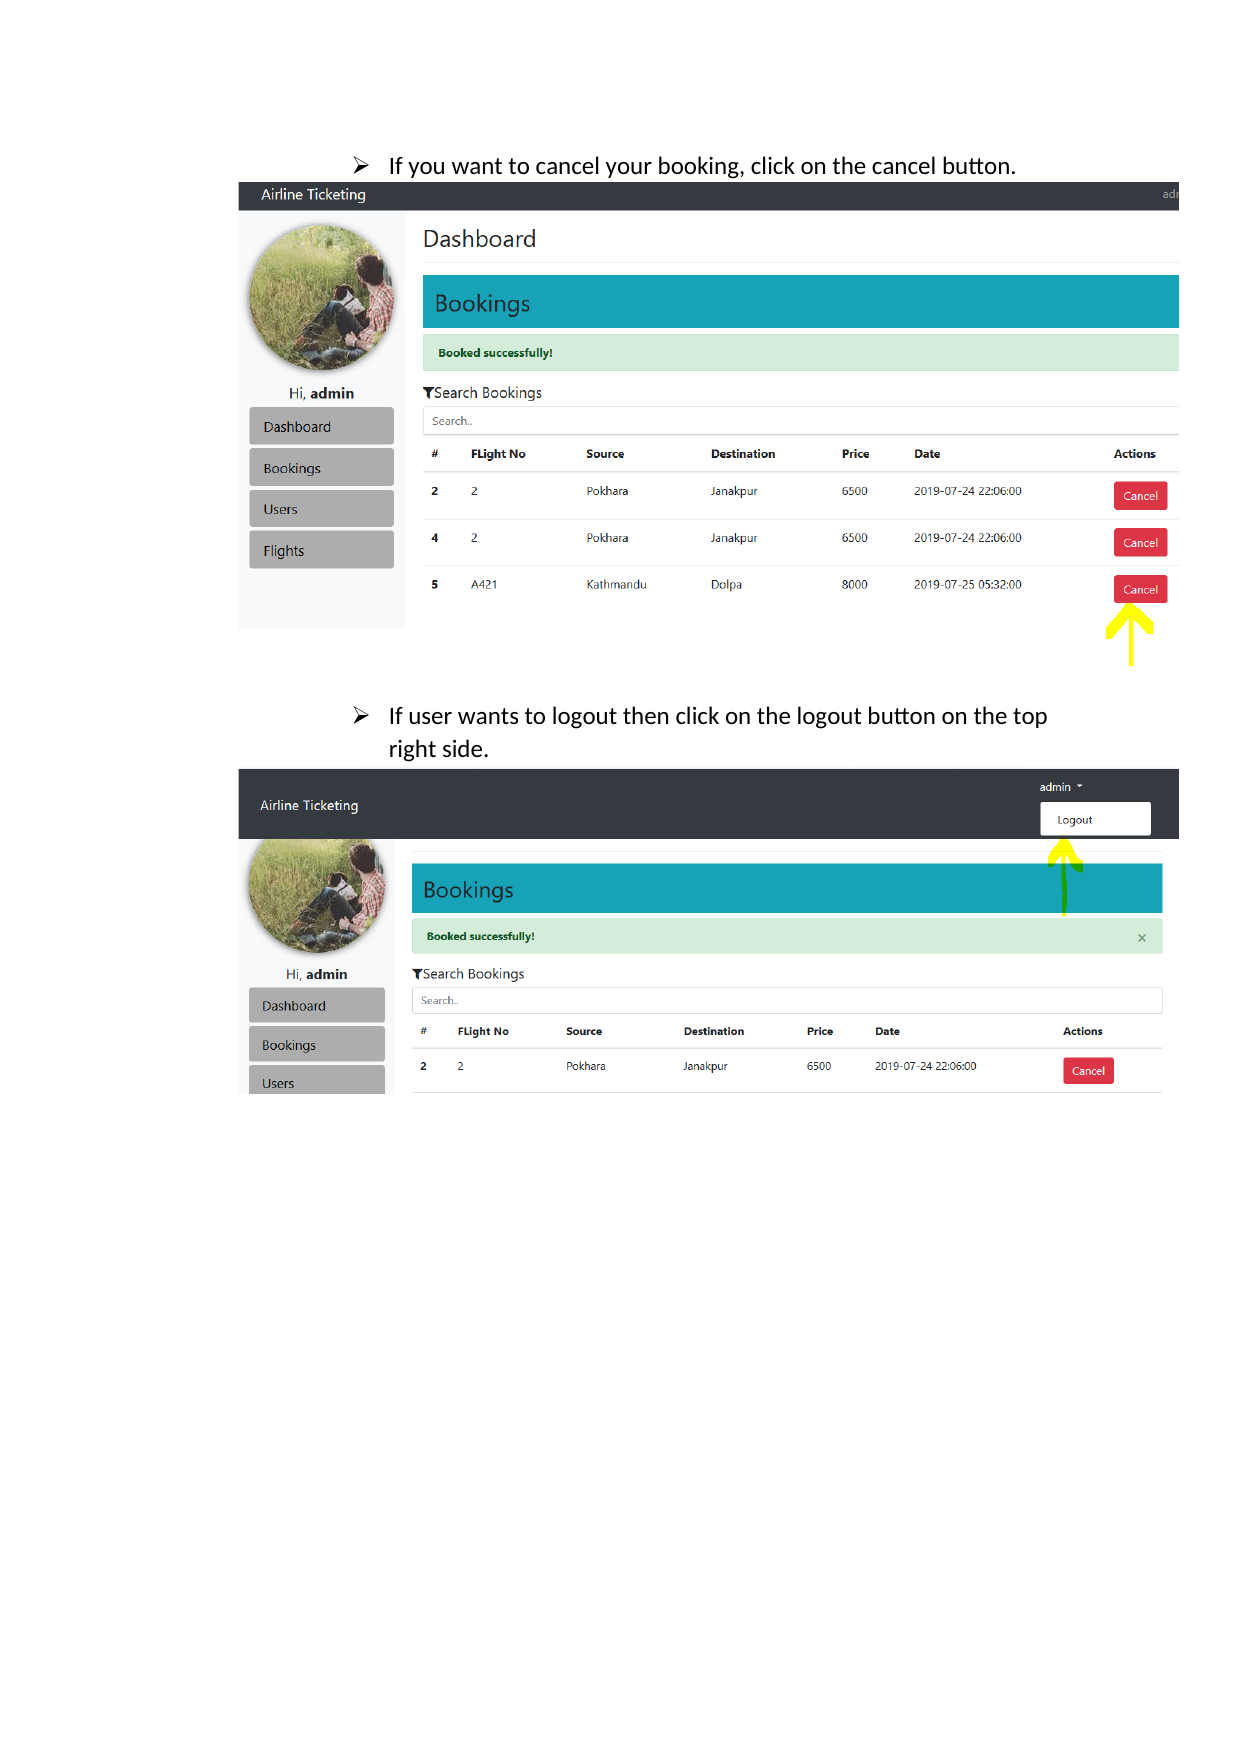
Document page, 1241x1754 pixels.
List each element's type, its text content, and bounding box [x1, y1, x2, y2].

list If user wants to logout then click on the logout button on the top right side. [351, 700, 1061, 764]
picture [238, 766, 1179, 1094]
list If you want to cancel your booking, click on the cancel button. [351, 150, 1061, 181]
picture [238, 182, 1179, 666]
